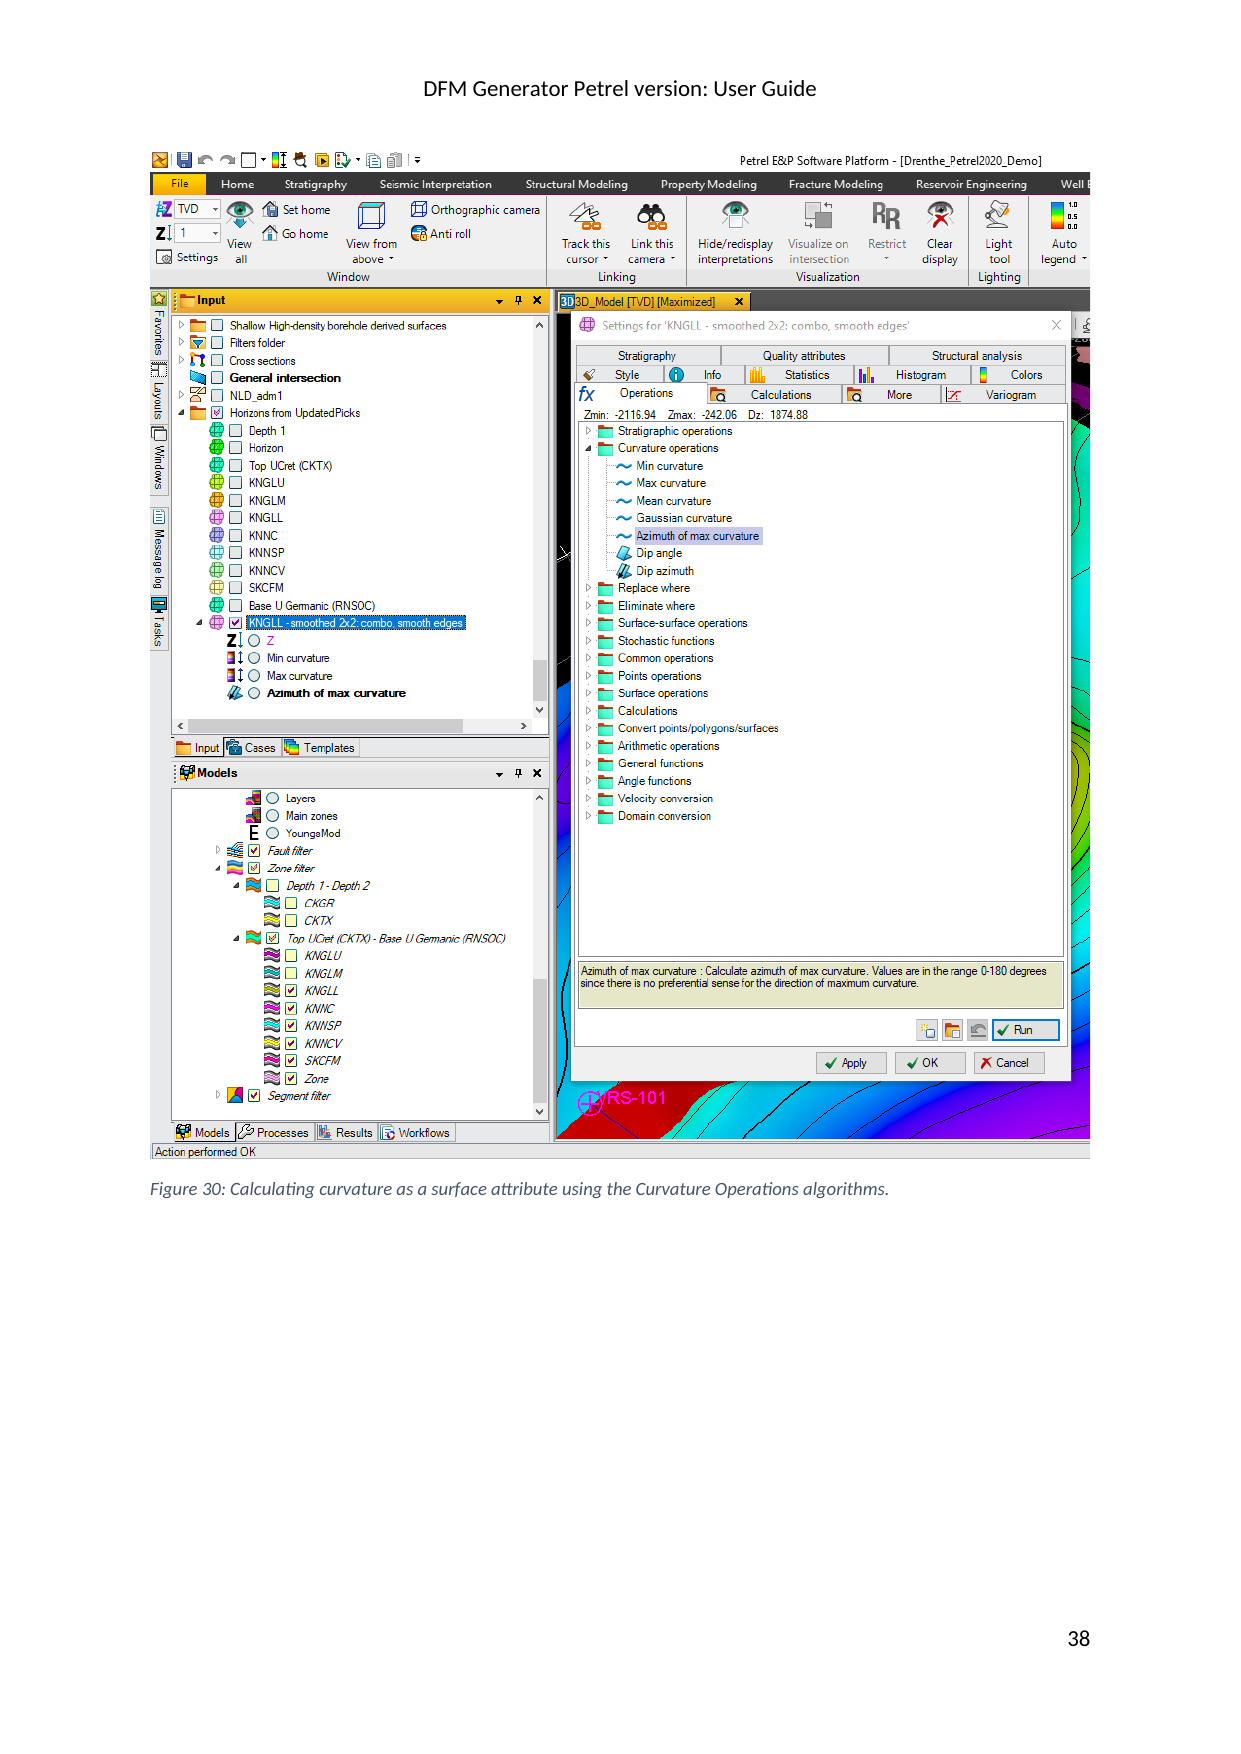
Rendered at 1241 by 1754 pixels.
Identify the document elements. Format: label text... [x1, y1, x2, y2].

picture [150, 150, 1091, 1159]
text Figure 30: Calculating curvature as a surface attribute using the Curvature Operations algorithms. [150, 1177, 1090, 1200]
